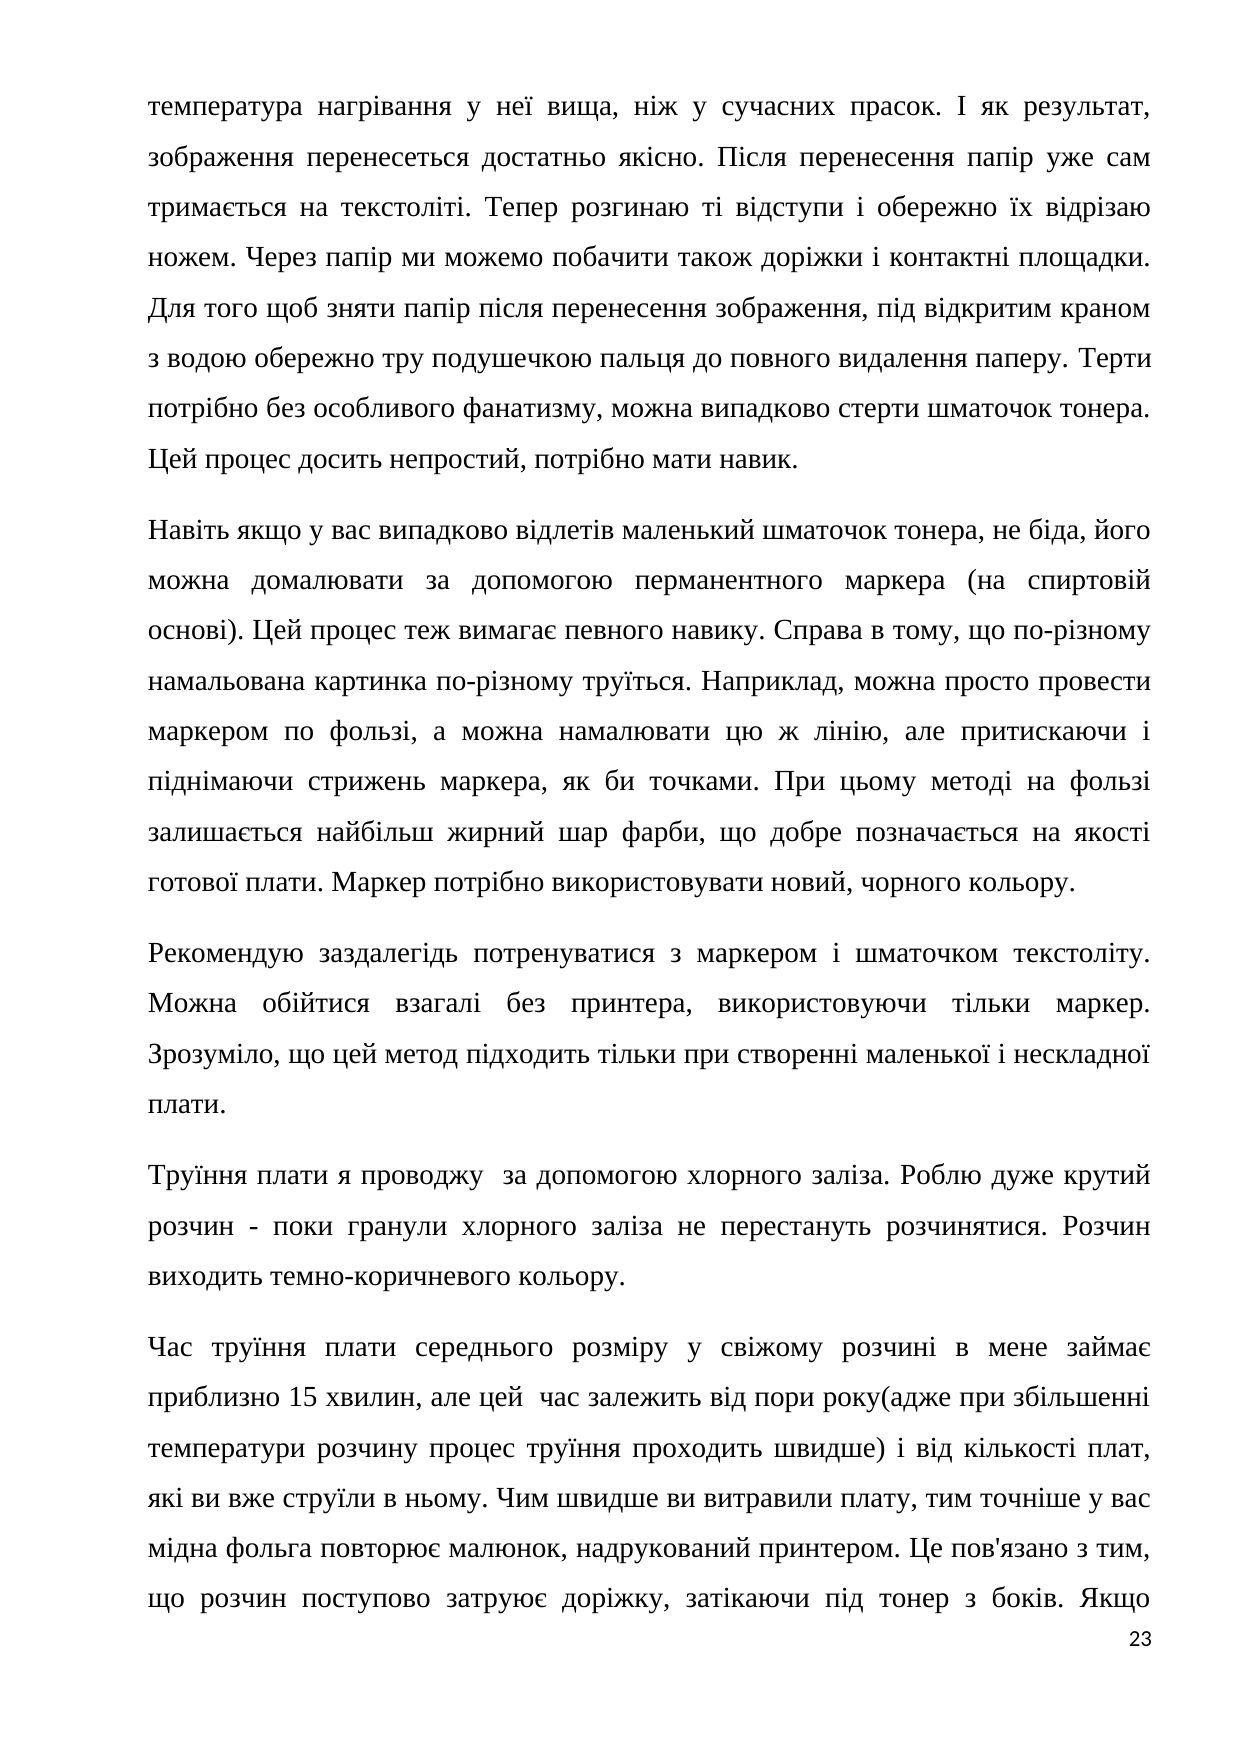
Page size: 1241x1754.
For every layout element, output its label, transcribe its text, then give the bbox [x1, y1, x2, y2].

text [148, 88, 1152, 474]
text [148, 1329, 1152, 1614]
text Навіть якщо у вас випадково відлетів маленький шматочок тонера, не біда, його можна домалювати за допомогою перманентного маркера (на спиртовій основі). Цей процес теж вимагає певного навику. Справа в тому, що по-різному намальована картинка по-різному труїться. Наприклад, можна просто провести маркером по фользі, а можна намалювати цю ж лінію, але притискаючи і піднімаючи стрижень маркера, як би точками. При цьому методі на фользі залишається найбільш жирний шар фарби, що добре позначається на якості готової плати. Маркер потрібно використовувати новий, чорного кольору. [148, 512, 1152, 898]
text Труїння плати я проводжу за допомогою хлорного заліза. Роблю дуже крутий розчин - поки гранули хлорного заліза не перестануть розчинятися. Розчин виходить темно-коричневого кольору. [148, 1157, 1152, 1291]
text Рекомендую заздалегідь потренуватися з маркером і шматочком текстоліту. Можна обійтися взагалі без принтера, використовуючи тільки маркер. Зрозуміло, що цей метод підходить тільки при створенні маленької і нескладної плати. [148, 935, 1152, 1120]
